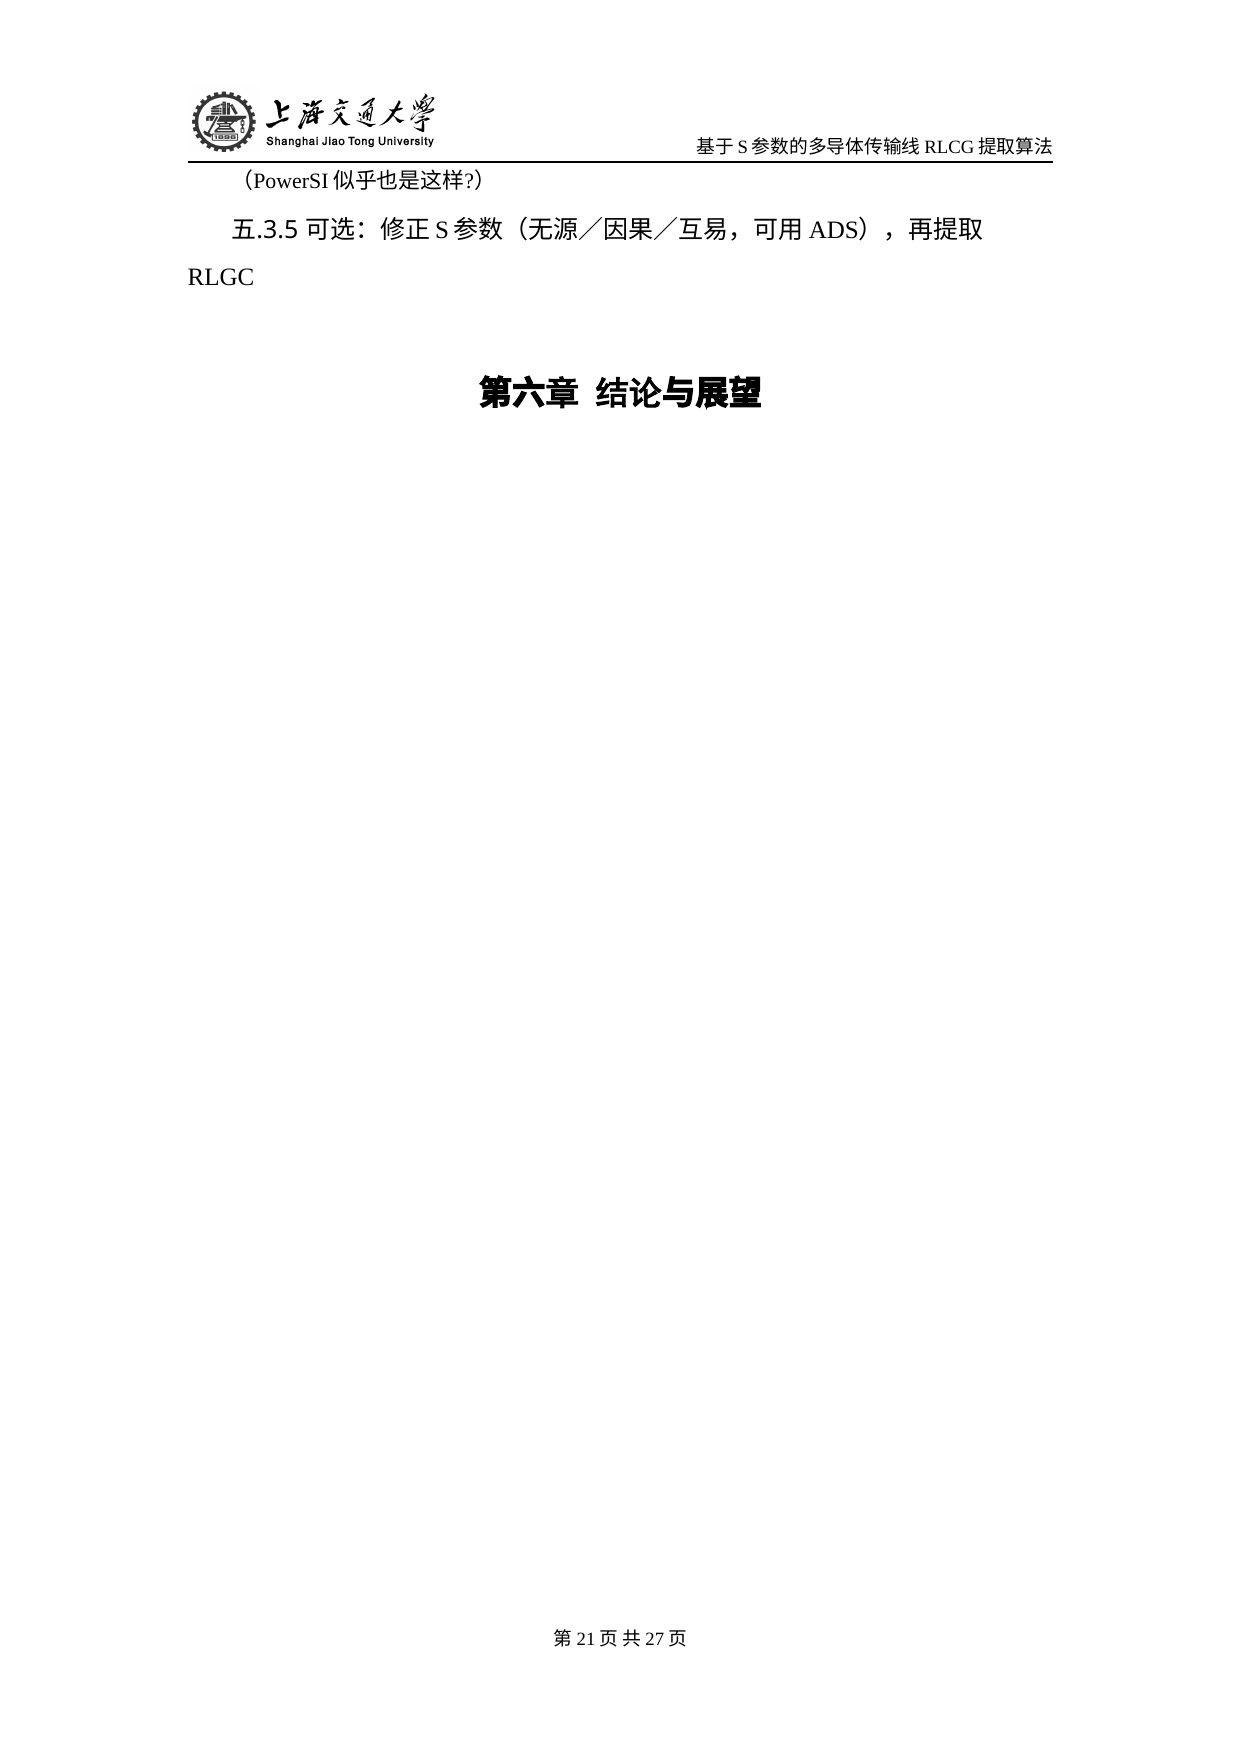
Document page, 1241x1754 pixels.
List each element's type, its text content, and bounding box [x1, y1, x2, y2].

subtitle 结论与展望 [187, 358, 1053, 423]
text （PowerSI似乎也是这样?） [187, 163, 1053, 195]
subtitle 可选：修正S参数（无源／因果／互易，可用ADS），再提取RLGC [187, 195, 1050, 293]
